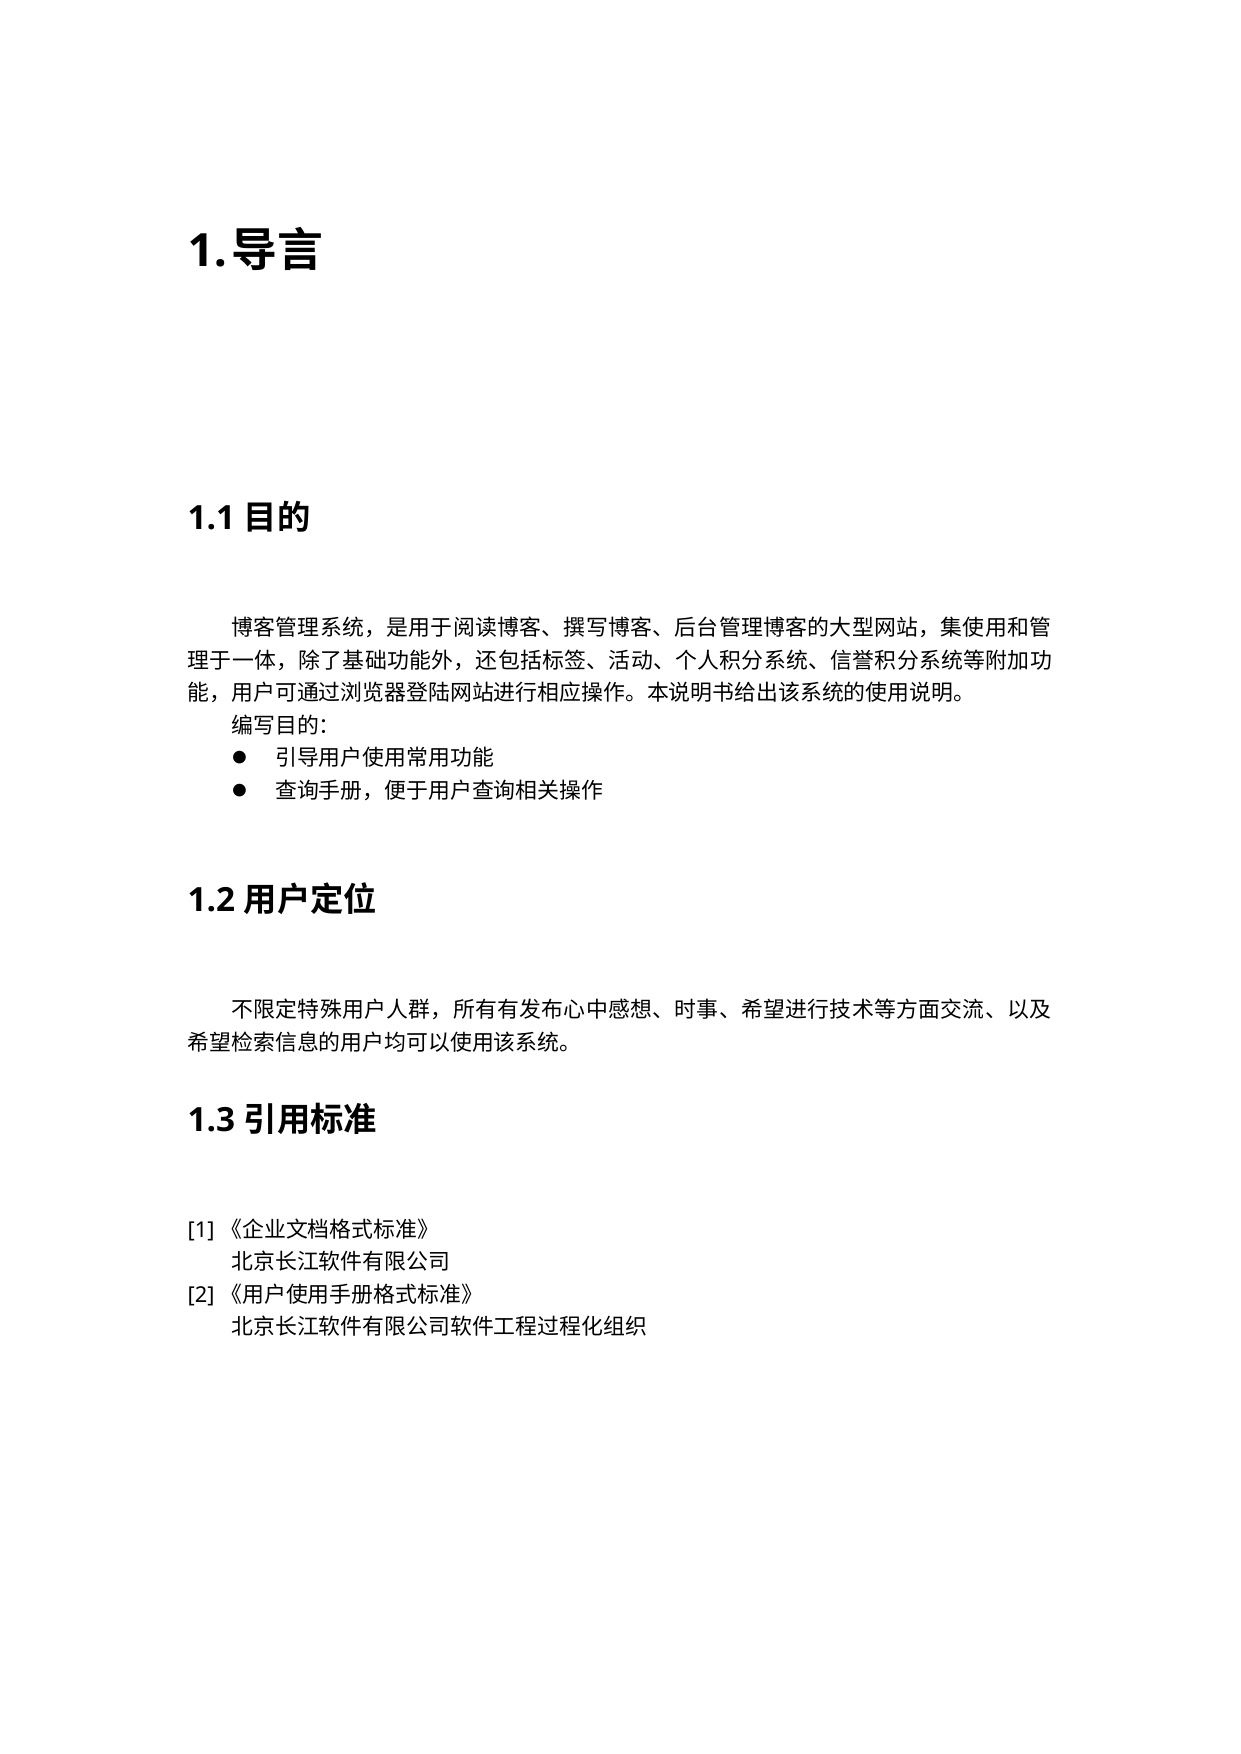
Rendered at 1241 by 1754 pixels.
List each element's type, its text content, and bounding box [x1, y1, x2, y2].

subtitle 1.1 目的 [187, 483, 1053, 548]
text 编写目的： [187, 707, 1053, 740]
text [1] 《企业文档格式标准》 [187, 1211, 1053, 1244]
list 查询手册，便于用户查询相关操作 [231, 772, 1053, 805]
text 北京长江软件有限公司 [187, 1244, 1053, 1276]
text 不限定特殊用户人群，所有有发布心中感想、时事、希望进行技术等方面交流、以及希望检索信息的用户均可以使用该系统。 [187, 992, 1053, 1057]
subtitle 1.3 引用标准 [187, 1084, 1053, 1149]
text [2] 《用户使用手册格式标准》 [187, 1276, 1053, 1309]
subtitle 导言 [187, 197, 1053, 295]
subtitle 1.2 用户定位 [187, 864, 1053, 929]
text 北京长江软件有限公司软件工程过程化组织 [187, 1309, 1053, 1341]
list 引导用户使用常用功能 [231, 740, 1053, 772]
text 博客管理系统，是用于阅读博客、撰写博客、后台管理博客的大型网站，集使用和管理于一体，除了基础功能外，还包括标签、活动、个人积分系统、信誉积分系统等附加功能，用户可通过浏览器登陆网站进行相应操作。本说明书给出该系统的使用说明。 [187, 610, 1053, 707]
